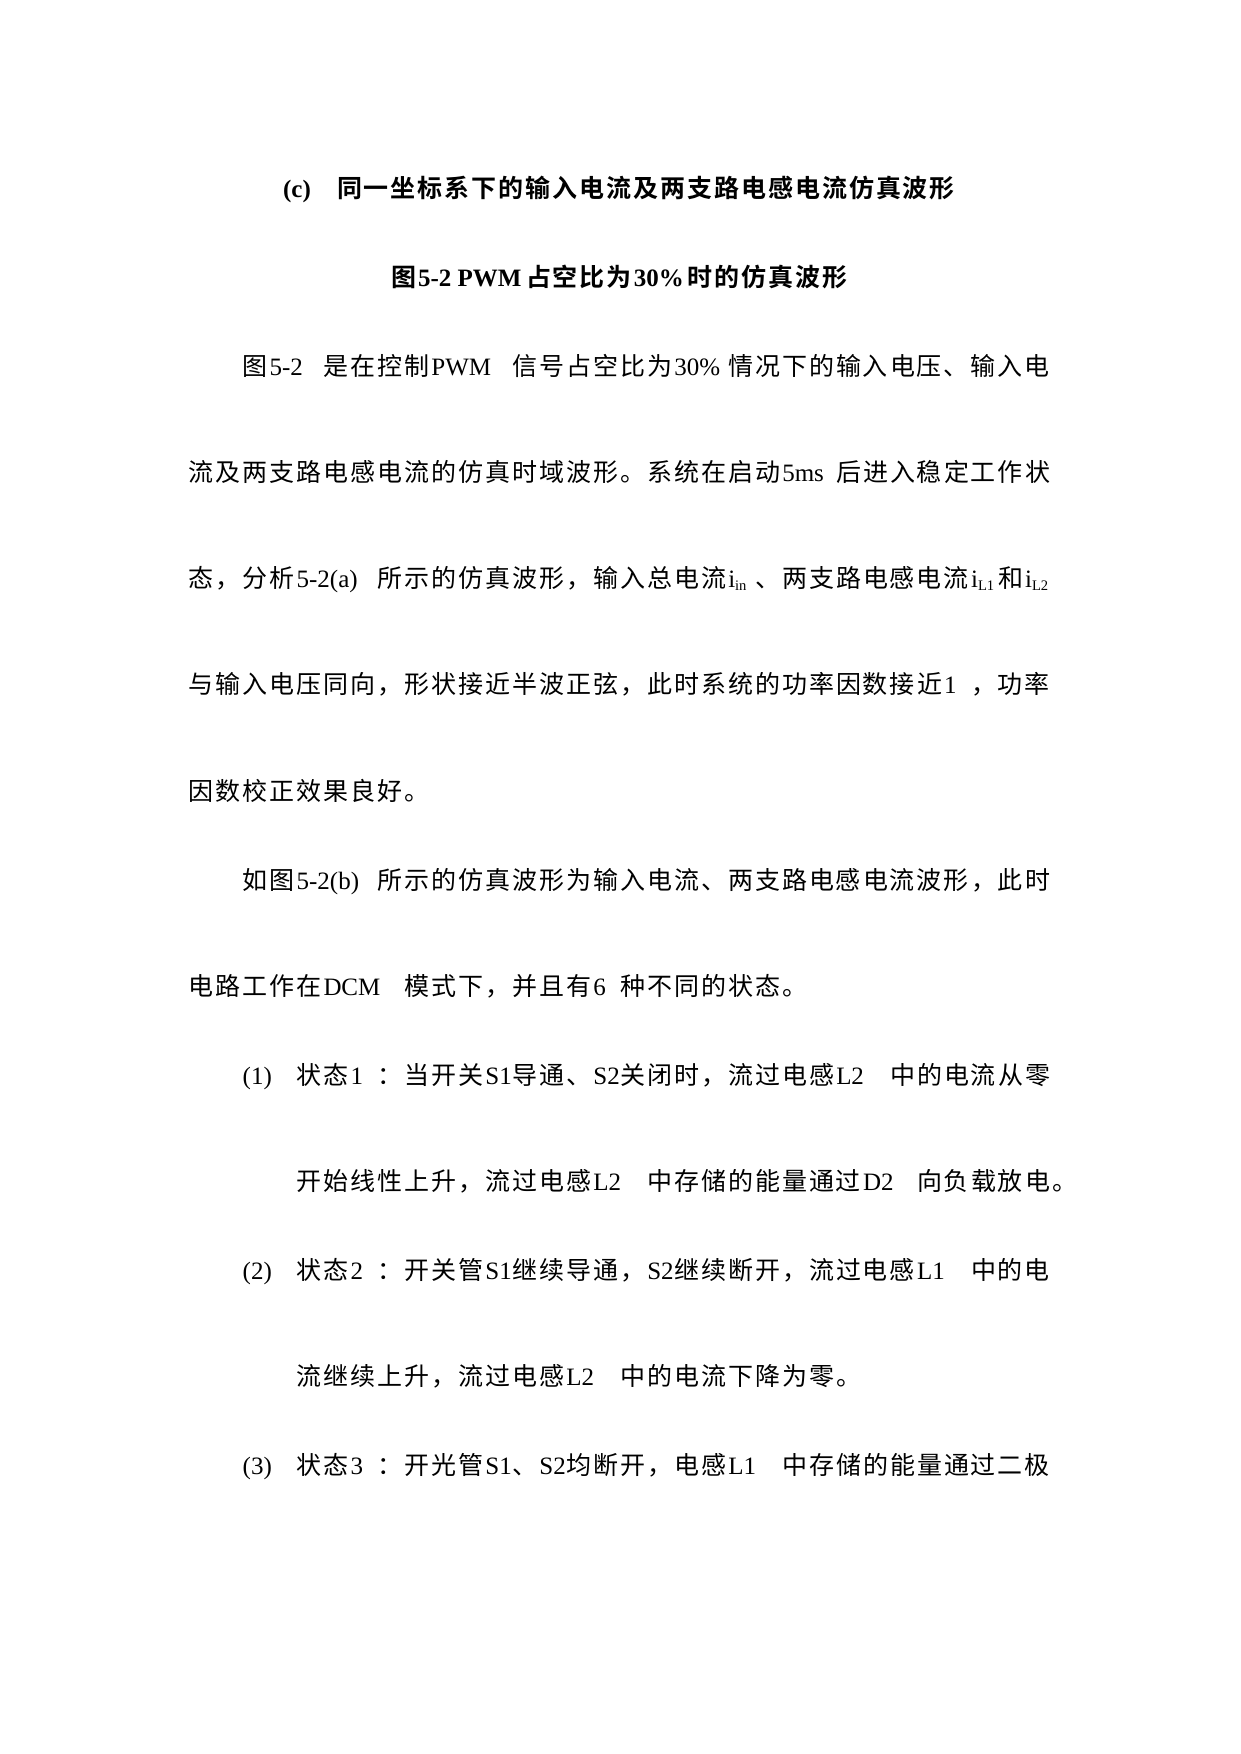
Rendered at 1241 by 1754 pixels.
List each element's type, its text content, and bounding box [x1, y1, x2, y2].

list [232, 1428, 1052, 1499]
text 图5-2是在控制PWM信号占空比为30%情况下的输入电压、输入电流及两支路电感电流的仿真时域波形。系统在启动5ms后进入稳定工作状态，分析5-2(a)所示的仿真波形，输入总电流iin、两支路电感电流iL1和iL2与输入电压同向，形状接近半波正弦，此时系统的功率因数接近1，功率因数校正效果良好。 [188, 329, 1052, 825]
text 图5-2 PWM占空比为30%时的仿真波形 [188, 240, 1052, 311]
list 状态1：当开关S1导通、S2关闭时，流过电感L2中的电流从零开始线性上升，流过电感L2中存储的能量通过D2向负载放电。 [232, 1038, 1052, 1215]
text 如图5-2(b)所示的仿真波形为输入电流、两支路电感电流波形，此时电路工作在DCM模式下，并且有6种不同的状态。 [188, 843, 1052, 1020]
list 状态2：开关管S1继续导通，S2继续断开，流过电感L1中的电流继续上升，流过电感L2中的电流下降为零。 [232, 1233, 1052, 1410]
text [188, 151, 1052, 222]
